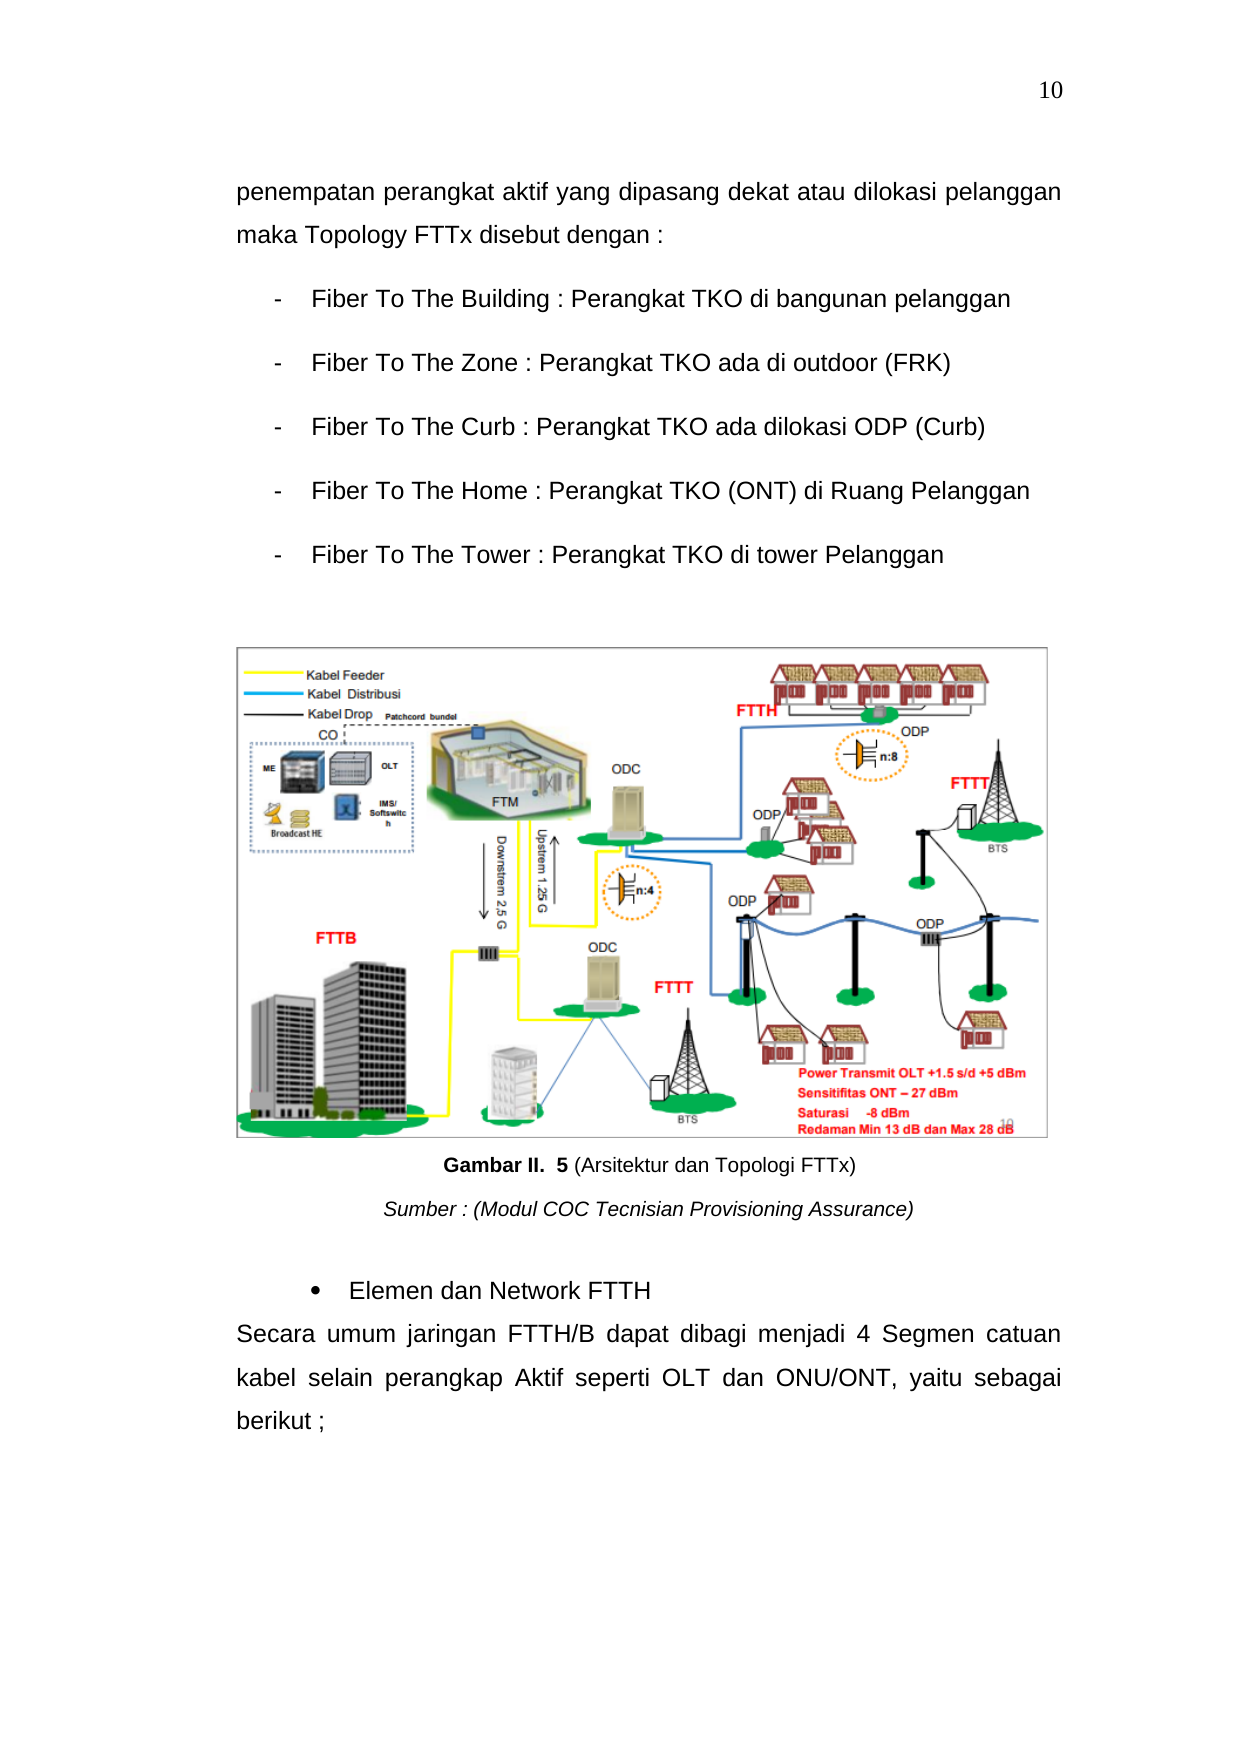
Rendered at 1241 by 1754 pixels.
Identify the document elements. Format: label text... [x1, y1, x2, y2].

list Fiber To The Curb : Perangkat TKO ada dilokasi ODP (Curb) [274, 412, 1063, 441]
list Fiber To The Building : Perangkat TKO di bangunan pelanggan [274, 284, 1063, 313]
list Fiber To The Home : Perangkat TKO (ONT) di Ruang Pelanggan [274, 476, 1063, 505]
list Fiber To The Zone : Perangkat TKO ada di outdoor (FRK) [274, 348, 1063, 377]
list Elemen dan Network FTTH [311, 1276, 1063, 1305]
text Sumber : (Modul COC Tecnisian Provisioning Assurance) [236, 1197, 1063, 1221]
text Secara umum jaringan FTTH/B dapat dibagi menjadi 4 Segmen catuan kabel selain perangkap Aktif seperti OLT dan ONU/ONT, yaitu sebagai berikut ; [236, 1319, 1063, 1434]
picture [236, 647, 1048, 1138]
list Fiber To The Tower : Perangkat TKO di tower Pelanggan [274, 540, 1063, 569]
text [236, 177, 1063, 249]
text Gambar II. 5 (Arsitektur dan Topologi FTTx) [236, 1152, 1063, 1176]
